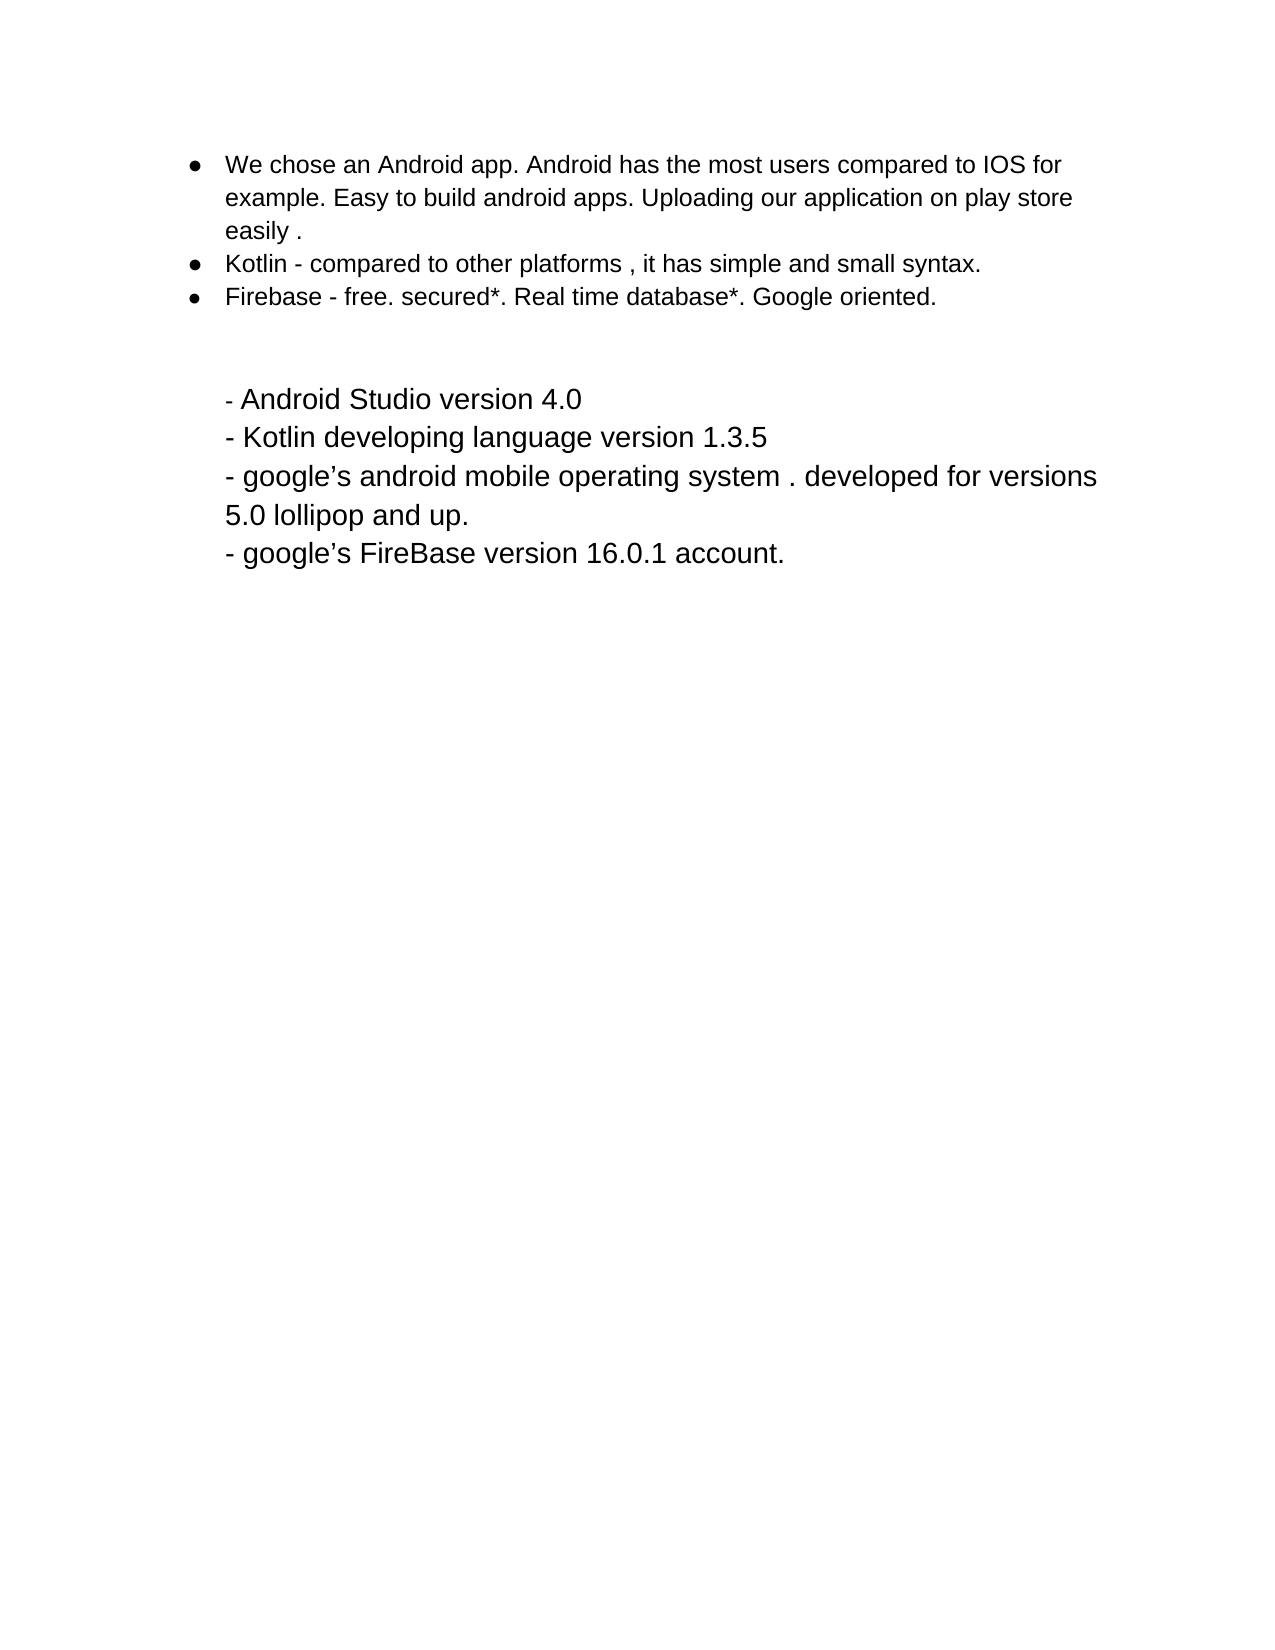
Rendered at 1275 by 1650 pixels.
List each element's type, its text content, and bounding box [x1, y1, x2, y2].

list We chose an Android app. Android has the most users compared to IOS for example. Easy to build android apps. Uploading our application on play store easily . [187, 150, 1125, 245]
list Firebase - free. secured*. Real time database*. Google oriented. - Android Studio version 4.0 - Kotlin developing language version 1.3.5 - google’s android mobile operating system . developed for versions 5.0 lollipop and up. - google’s FireBase version 16.0.1 account. [187, 282, 1125, 569]
list Kotlin - compared to other platforms , it has simple and small syntax. [187, 249, 1125, 278]
